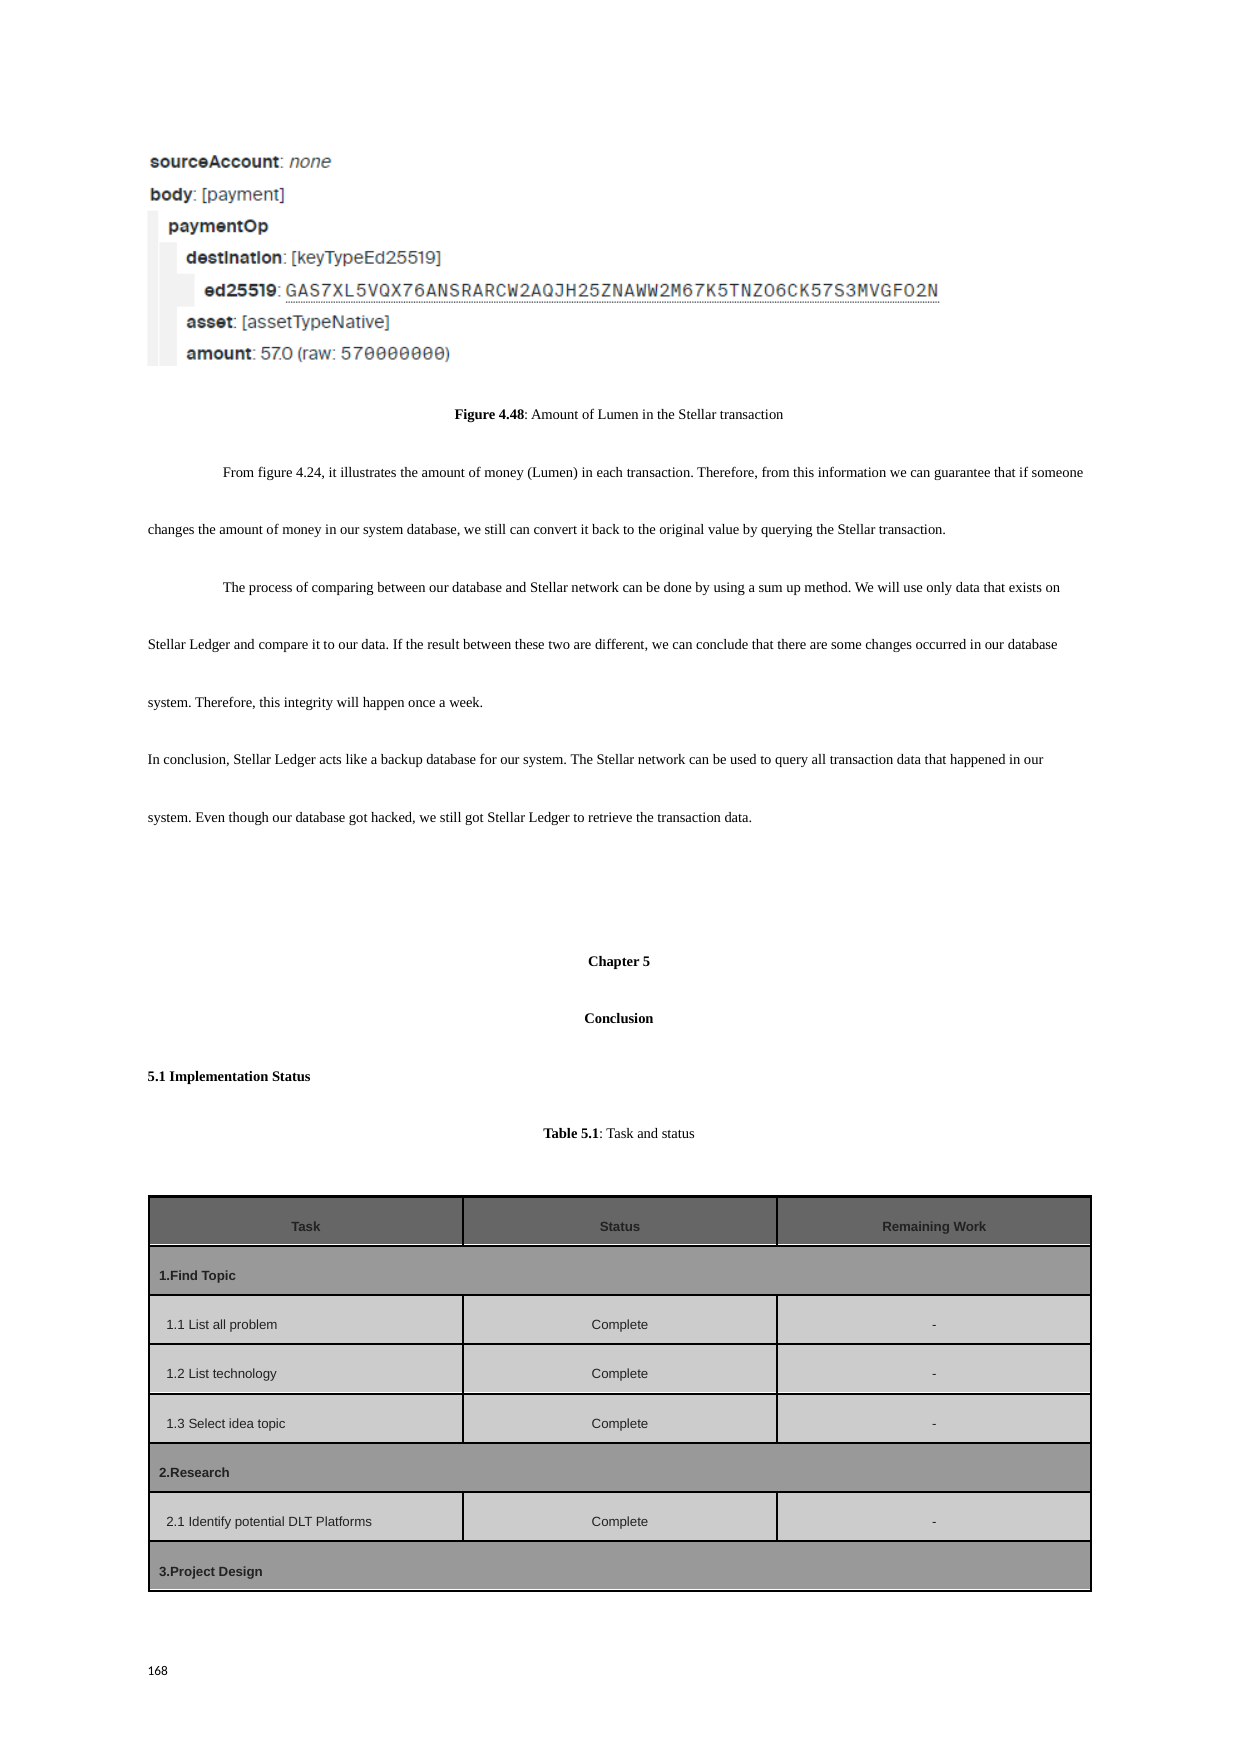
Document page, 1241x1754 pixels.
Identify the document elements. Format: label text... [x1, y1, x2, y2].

text Table 5.1: Task and status [147, 1113, 1090, 1142]
text From figure 4.24, it illustrates the amount of money (Lumen) in each transaction. Therefore, from this information we can guarantee that if someone changes the amount of money in our system database, we still can convert it back to the original value by querying the Stellar transaction. [147, 452, 1090, 538]
table_cell 2.1 Identify potential DLT Platforms [150, 1493, 462, 1540]
table_cell 1.Find Topic [150, 1247, 1090, 1294]
table_cell - [778, 1345, 1090, 1392]
table_cell - [778, 1395, 1090, 1442]
table_cell Complete [464, 1345, 776, 1392]
table_cell - [778, 1296, 1090, 1343]
text 5.1 Implementation Status [147, 1055, 1090, 1084]
table_cell Complete [464, 1493, 776, 1540]
table_header Task [150, 1198, 462, 1244]
table_cell 2.Research [150, 1444, 1090, 1491]
table_cell 1.2 List technology [150, 1345, 462, 1392]
text Chapter 5 [147, 940, 1090, 969]
text The process of comparing between our database and Stellar network can be done by using a sum up method. We will use only data that exists on Stellar Ledger and compare it to our data. If the result between these two are different, we can conclude that there are some changes occurred in our database system. Therefore, this integrity will happen once a week. [148, 567, 1090, 710]
table_cell 1.1 List all problem [150, 1296, 462, 1343]
table_cell Complete [464, 1296, 776, 1343]
table_cell - [778, 1493, 1090, 1540]
table_cell 1.3 Select idea topic [150, 1395, 462, 1442]
table_header Remaining Work [778, 1198, 1090, 1244]
text In conclusion, Stellar Ledger acts like a backup database for our system. The Stellar network can be used to query all transaction data that happened in our system. Even though our database got hacked, we still got Stellar Ledger to retrieve the transaction data. [147, 739, 1090, 825]
table_cell Complete [464, 1395, 776, 1442]
text Conclusion [147, 998, 1090, 1027]
table_cell 3.Project Design [150, 1542, 1090, 1589]
table_header Status [464, 1198, 776, 1244]
picture [147, 150, 1091, 366]
text Figure 4.48: Amount of Lumen in the Stellar transaction [147, 394, 1090, 423]
